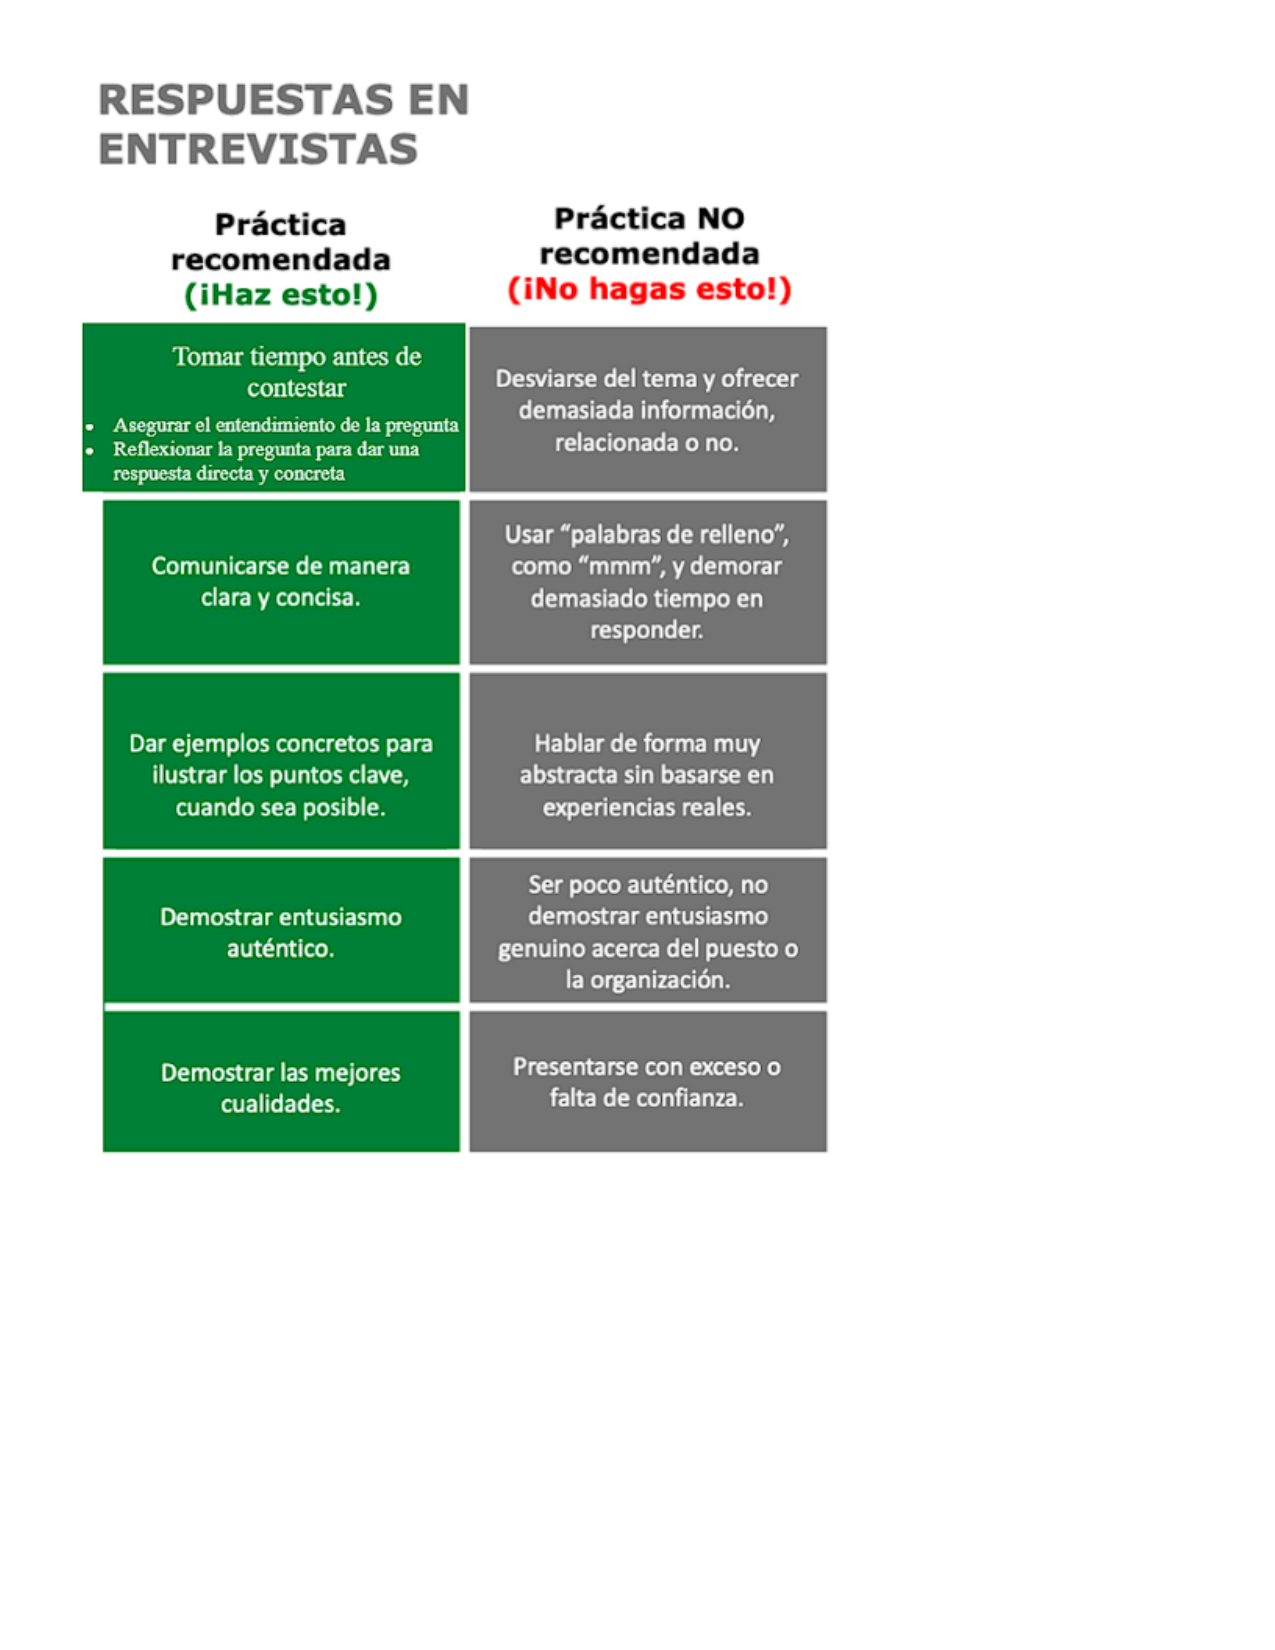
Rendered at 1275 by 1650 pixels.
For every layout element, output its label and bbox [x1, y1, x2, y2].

picture [75, 75, 836, 1156]
